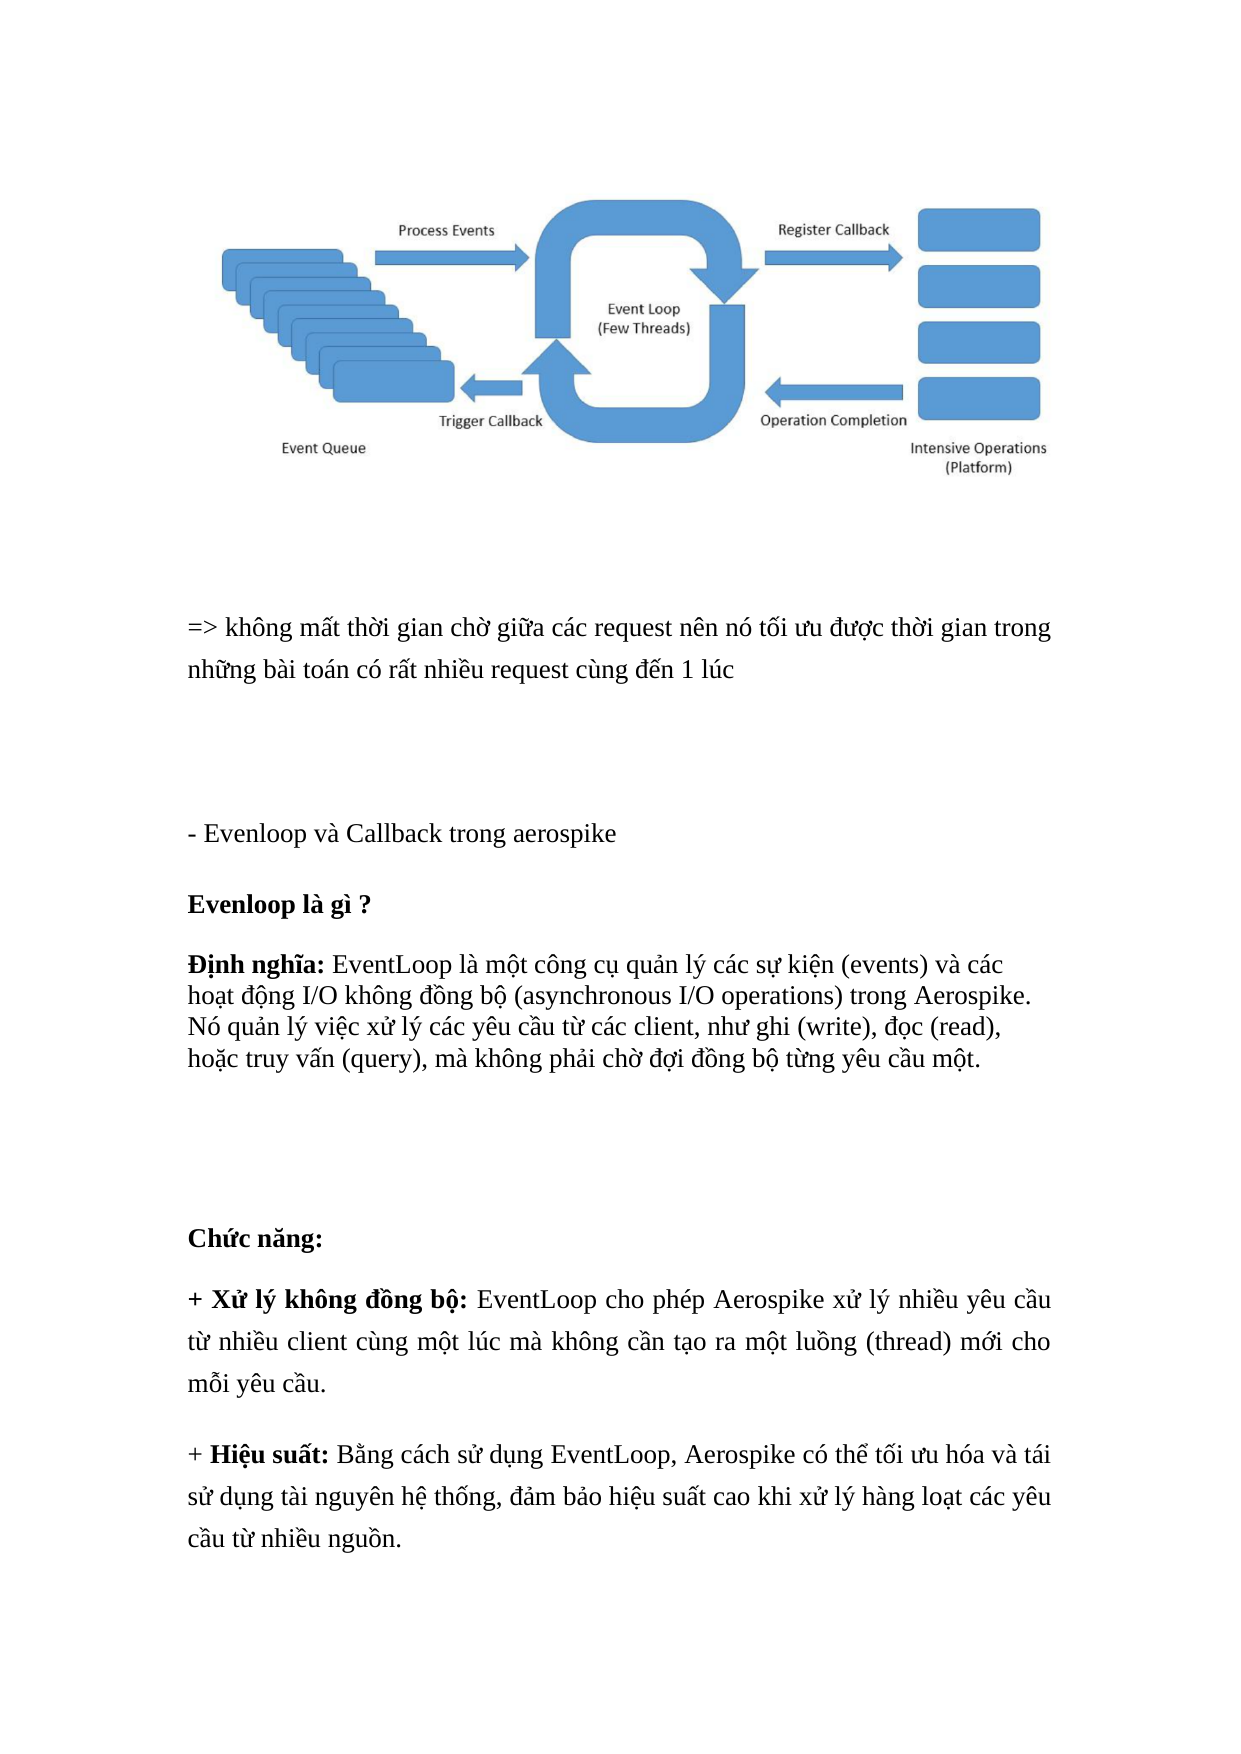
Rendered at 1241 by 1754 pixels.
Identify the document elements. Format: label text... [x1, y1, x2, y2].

list + Xử lý không đồng bộ: EventLoop cho phép Aerospike xử lý nhiều yêu cầu từ nhiều client cùng một lúc mà không cần tạo ra một luồng (thread) mới cho mỗi yêu cầu. [187, 1283, 1053, 1398]
text Định nghĩa: EventLoop là một công cụ quản lý các sự kiện (events) và các hoạt động I/O không đồng bộ (asynchronous I/O operations) trong Aerospike. Nó quản lý việc xử lý các yêu cầu từ các client, như ghi (write), đọc (read), hoặc truy vấn (query), mà không phải chờ đợi đồng bộ từng yêu cầu một. [187, 948, 1053, 1073]
list => không mất thời gian chờ giữa các request nên nó tối ưu được thời gian trong những bài toán có rất nhiều request cùng đến 1 lúc [187, 611, 1053, 684]
picture [187, 150, 1052, 479]
list - Evenloop và Callback trong aerospike [187, 817, 1053, 848]
text Chức năng: [187, 1223, 1053, 1254]
list + Hiệu suất: Bằng cách sử dụng EventLoop, Aerospike có thể tối ưu hóa và tái sử dụng tài nguyên hệ thống, đảm bảo hiệu suất cao khi xử lý hàng loạt các yêu cầu từ nhiều nguồn. [187, 1438, 1053, 1553]
text Evenloop là gì ? [187, 888, 1053, 919]
